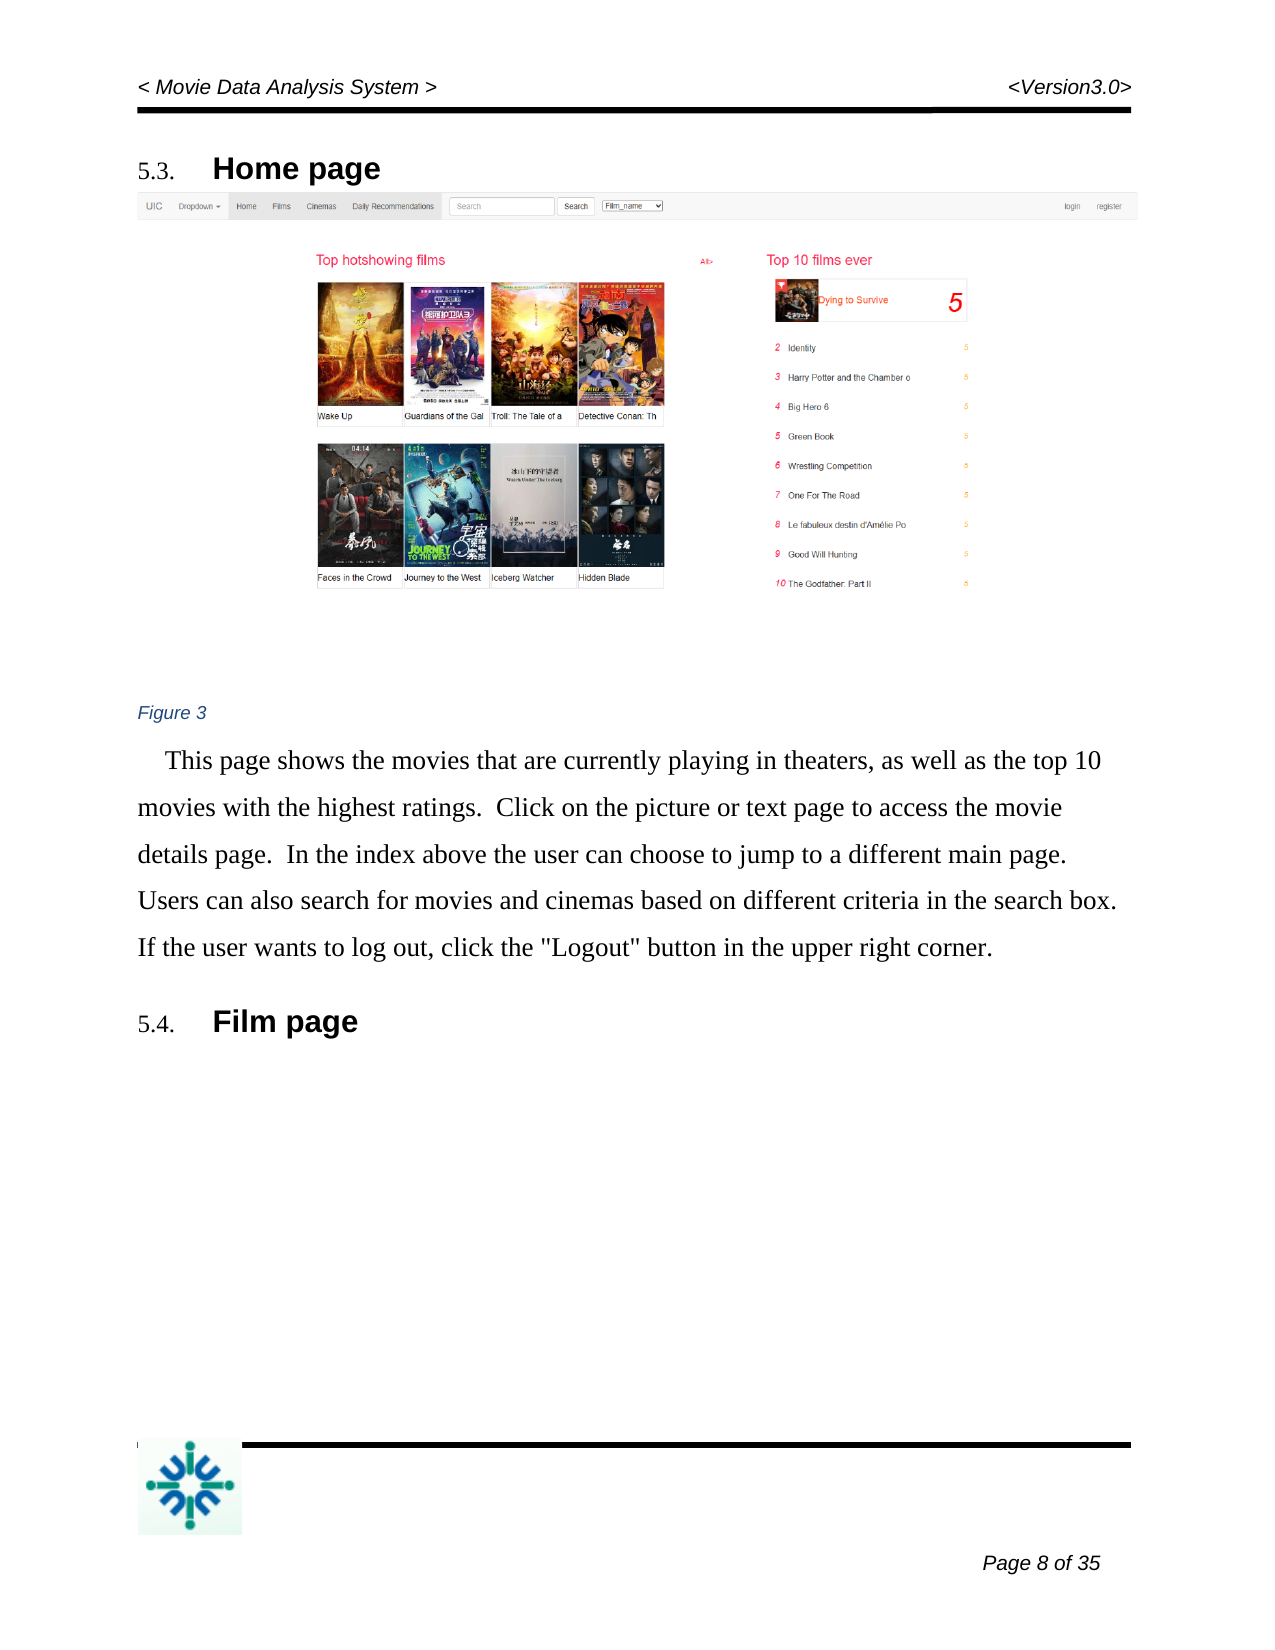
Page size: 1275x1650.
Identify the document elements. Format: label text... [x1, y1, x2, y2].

subtitle Home page [137, 150, 1138, 186]
text This page shows the movies that are currently playing in theaters, as well as the top 10 movies with the highest ratings. Click on the picture or text page to access the movie details page. In the index above the user can choose to jump to a different main page. Users can also search for movies and cinemas based on different criteria in the search box. If the user wants to log out, click the "Logout" button in the upper right corner. [137, 744, 1138, 962]
picture [137, 192, 1138, 702]
text Figure 3 [137, 702, 1138, 724]
picture [137, 1438, 243, 1535]
subtitle Film page [137, 1003, 1138, 1039]
